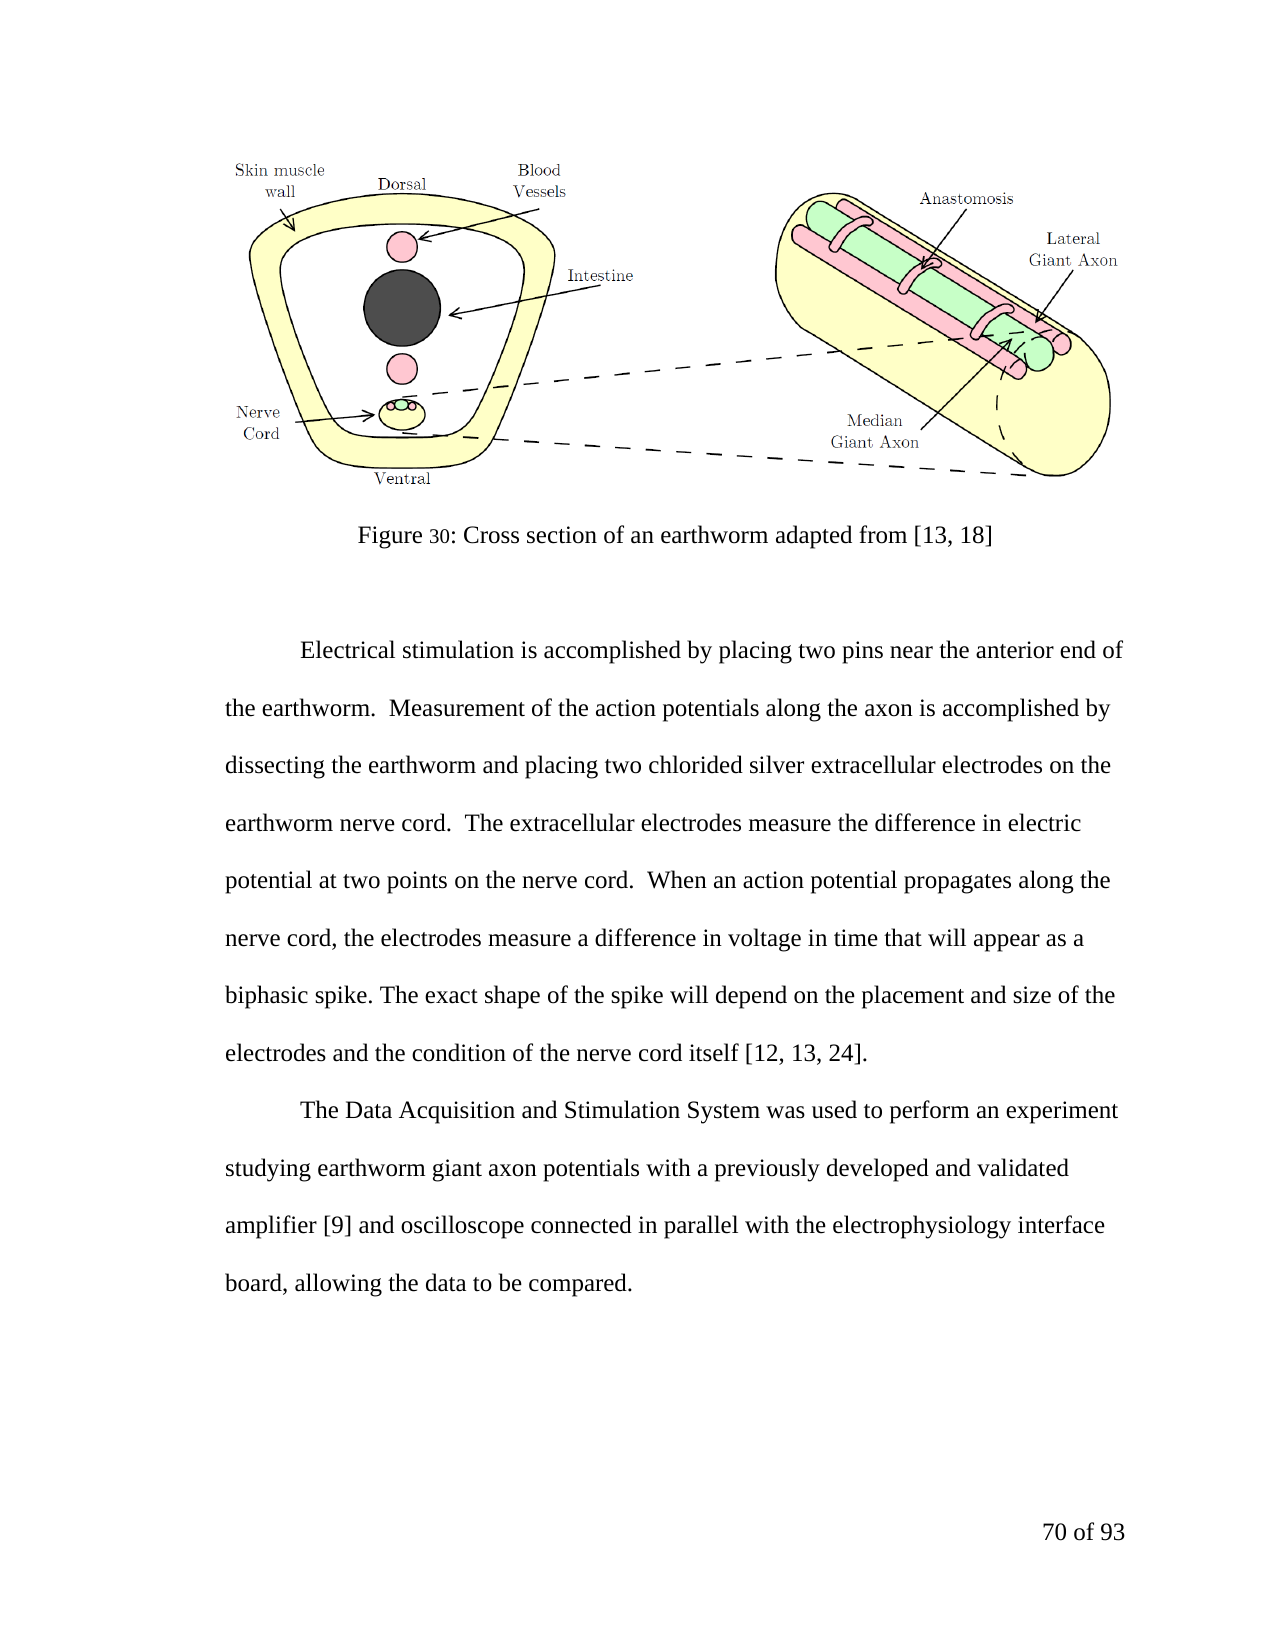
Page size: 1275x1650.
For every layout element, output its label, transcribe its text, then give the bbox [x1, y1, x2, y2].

text Electrical stimulation is accomplished by placing two pins near the anterior end of the earthworm. Measurement of the action potentials along the axon is accomplished by dissecting the earthworm and placing two chlorided silver extracellular electrodes on the earthworm nerve cord. The extracellular electrodes measure the difference in electric potential at two points on the nerve cord. When an action potential propagates along the nerve cord, the electrodes measure a difference in voltage in time that will appear as a biphasic spike. The exact shape of the spike will depend on the placement and size of the electrodes and the condition of the nerve cord itself [12, 13, 24]. [225, 635, 1125, 1066]
text Figure 30: Cross section of an earthworm adapted from [13, 18] [225, 520, 1125, 549]
text The Data Acquisition and Stimulation System was used to perform an experiment studying earthworm giant axon potentials with a previously developed and validated amplifier [9] and oscilloscope connected in parallel with the electrophysiology interface board, allowing the data to be compared. [225, 1095, 1125, 1296]
picture [225, 150, 1132, 492]
